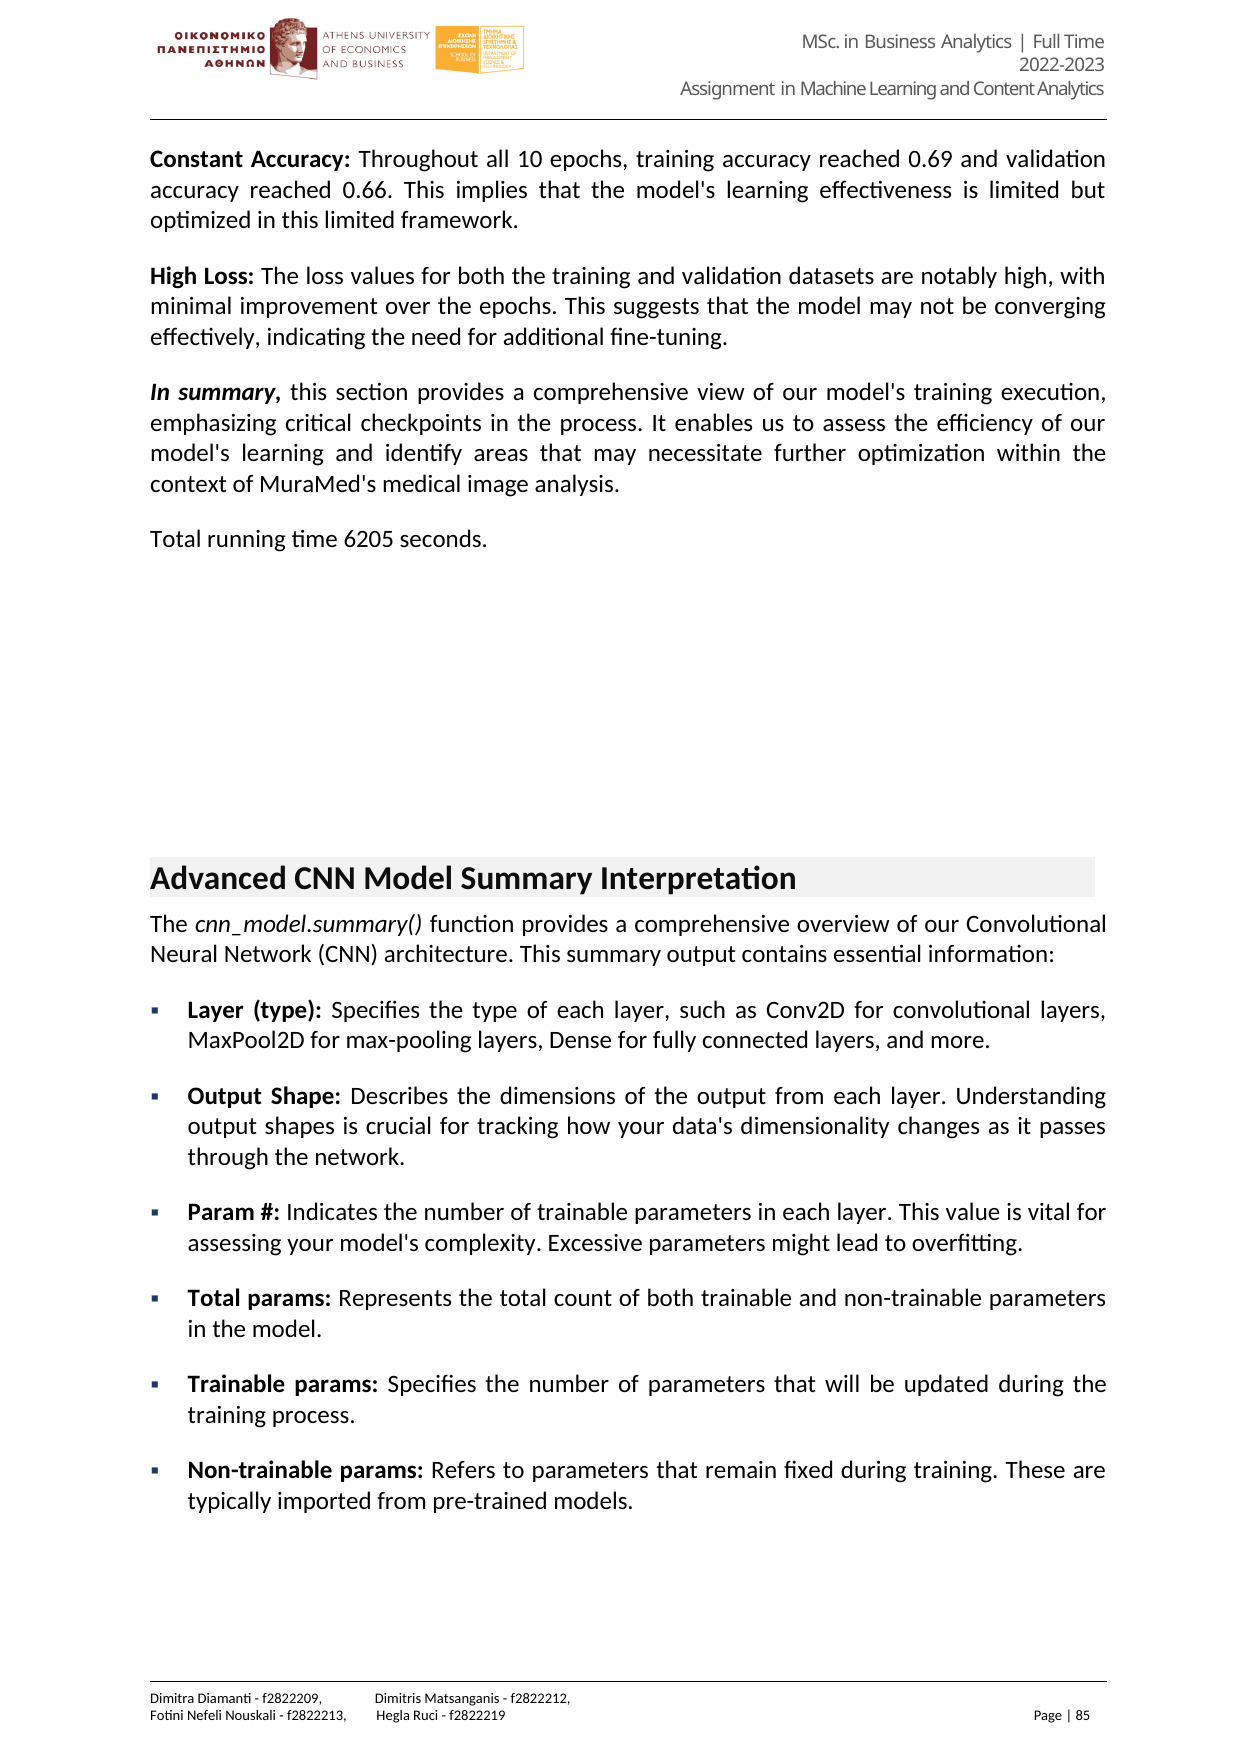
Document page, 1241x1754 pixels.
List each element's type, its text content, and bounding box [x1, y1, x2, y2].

text In summary, this section provides a comprehensive view of our model's training execution, emphasizing critical checkpoints in the process. It enables us to assess the efficiency of our model's learning and identify areas that may necessitate further optimization within the context of MuraMed's medical image analysis. [150, 376, 1107, 498]
list Trainable params: Specifies the number of parameters that will be updated during the training process. [150, 1368, 1107, 1429]
picture [151, 17, 526, 82]
text Total running time 6205 seconds. [150, 523, 1107, 554]
list Param #: Indicates the number of trainable parameters in each layer. This value is vital for assessing your model's complexity. Excessive parameters might lead to overfitting. [150, 1196, 1107, 1257]
text High Loss: The loss values for both the training and validation datasets are notably high, with minimal improvement over the epochs. This suggests that the model may not be converging effectively, indicating the need for additional fine-tuning. [150, 260, 1107, 351]
list Non-trainable params: Refers to parameters that remain fixed during training. These are typically imported from pre-trained models. [150, 1454, 1107, 1516]
list Output Shape: Describes the dimensions of the output from each layer. Understanding output shapes is crucial for tracking how your data's dimensionality changes as it passes through the network. [150, 1080, 1107, 1171]
list Layer (type): Specifies the type of each layer, such as Conv2D for convolutional layers, MaxPool2D for max-pooling layers, Dense for fully connected layers, and more. [150, 994, 1107, 1055]
text Constant Accuracy: Throughout all 10 epochs, training accuracy reached 0.69 and validation accuracy reached 0.66. This implies that the model's learning effectiveness is limited but optimized in this limited framework. [150, 143, 1107, 235]
text The cnn_model.summary() function provides a comprehensive overview of our Convolutional Neural Network (CNN) architecture. This summary output contains essential information: [150, 908, 1107, 969]
list Total params: Represents the total count of both trainable and non-trainable parameters in the model. [150, 1282, 1107, 1343]
subtitle Advanced CNN Model Summary Interpretation [150, 857, 1095, 897]
